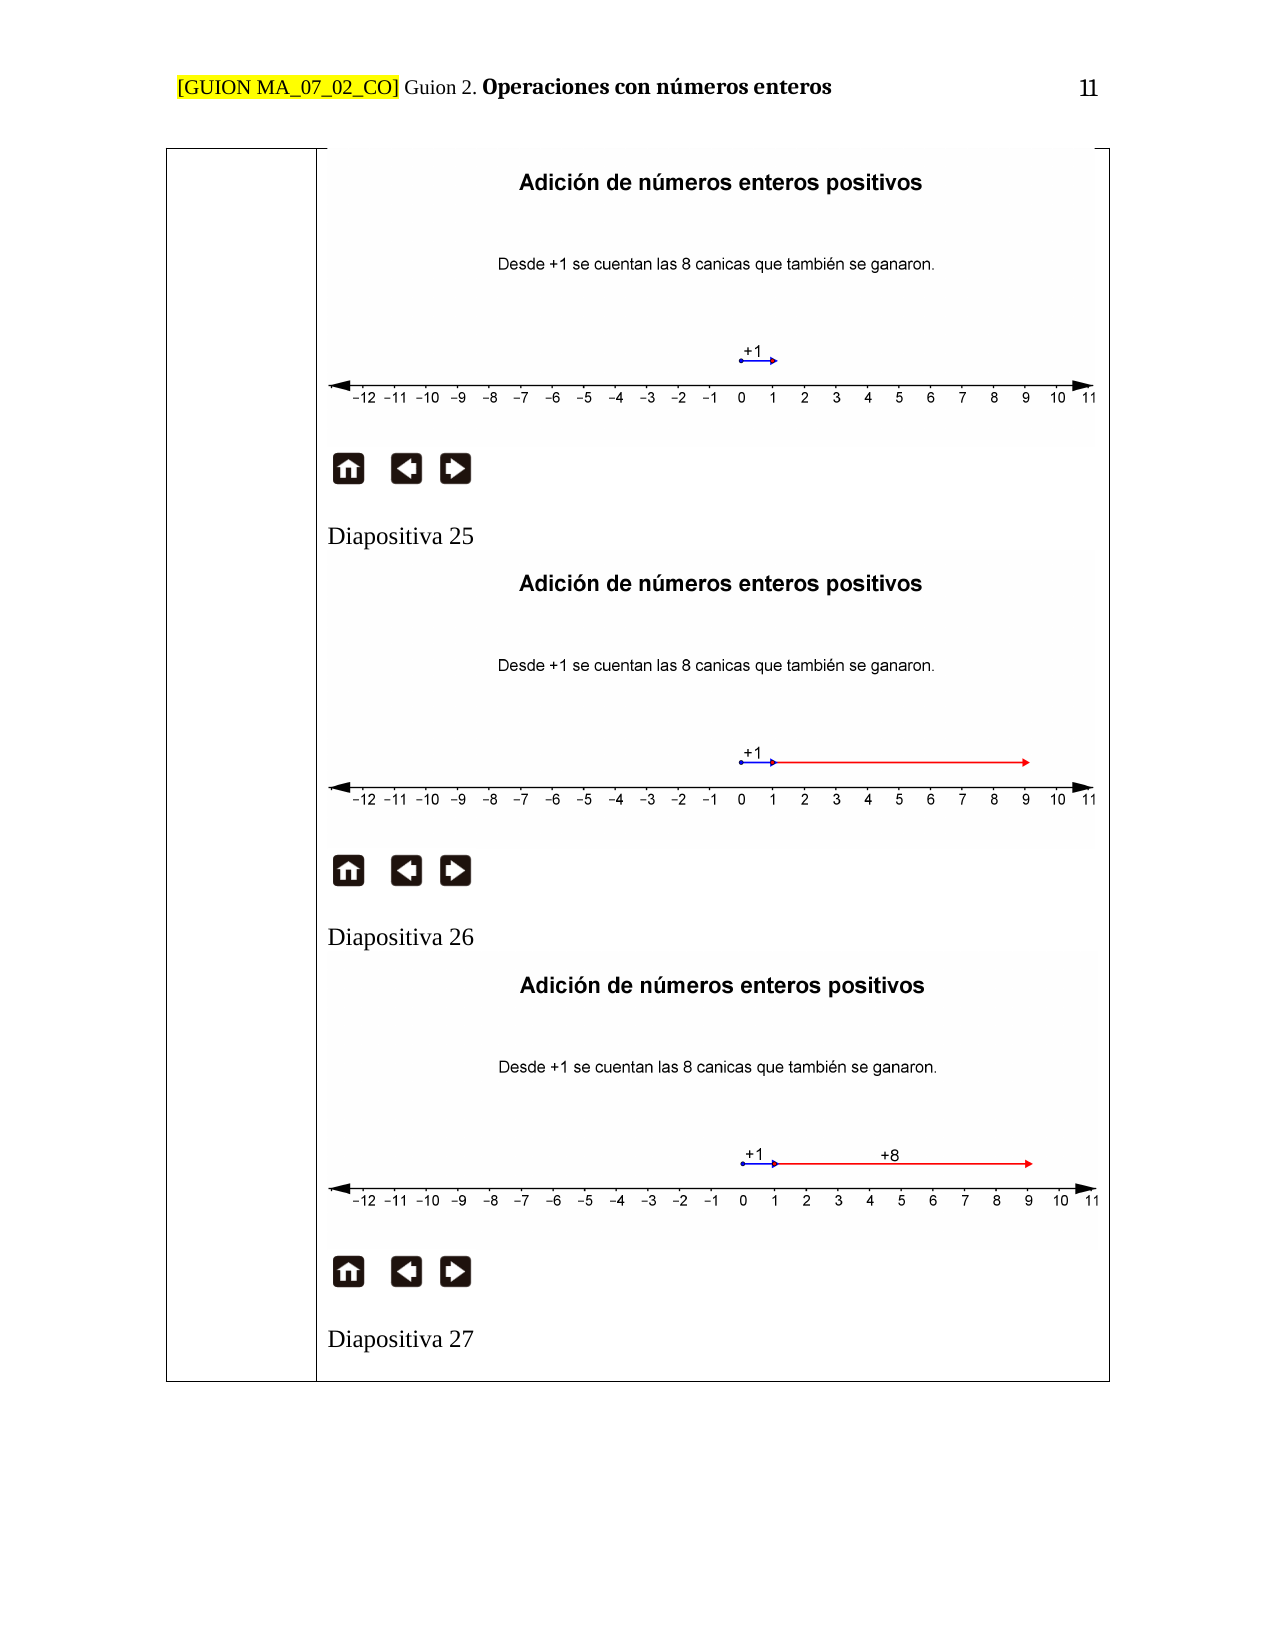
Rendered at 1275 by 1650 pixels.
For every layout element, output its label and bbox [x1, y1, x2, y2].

picture [327, 148, 1095, 493]
table_cell [167, 149, 316, 1381]
table_cell [317, 149, 1109, 1381]
picture [327, 550, 1095, 894]
picture [327, 951, 1098, 1295]
